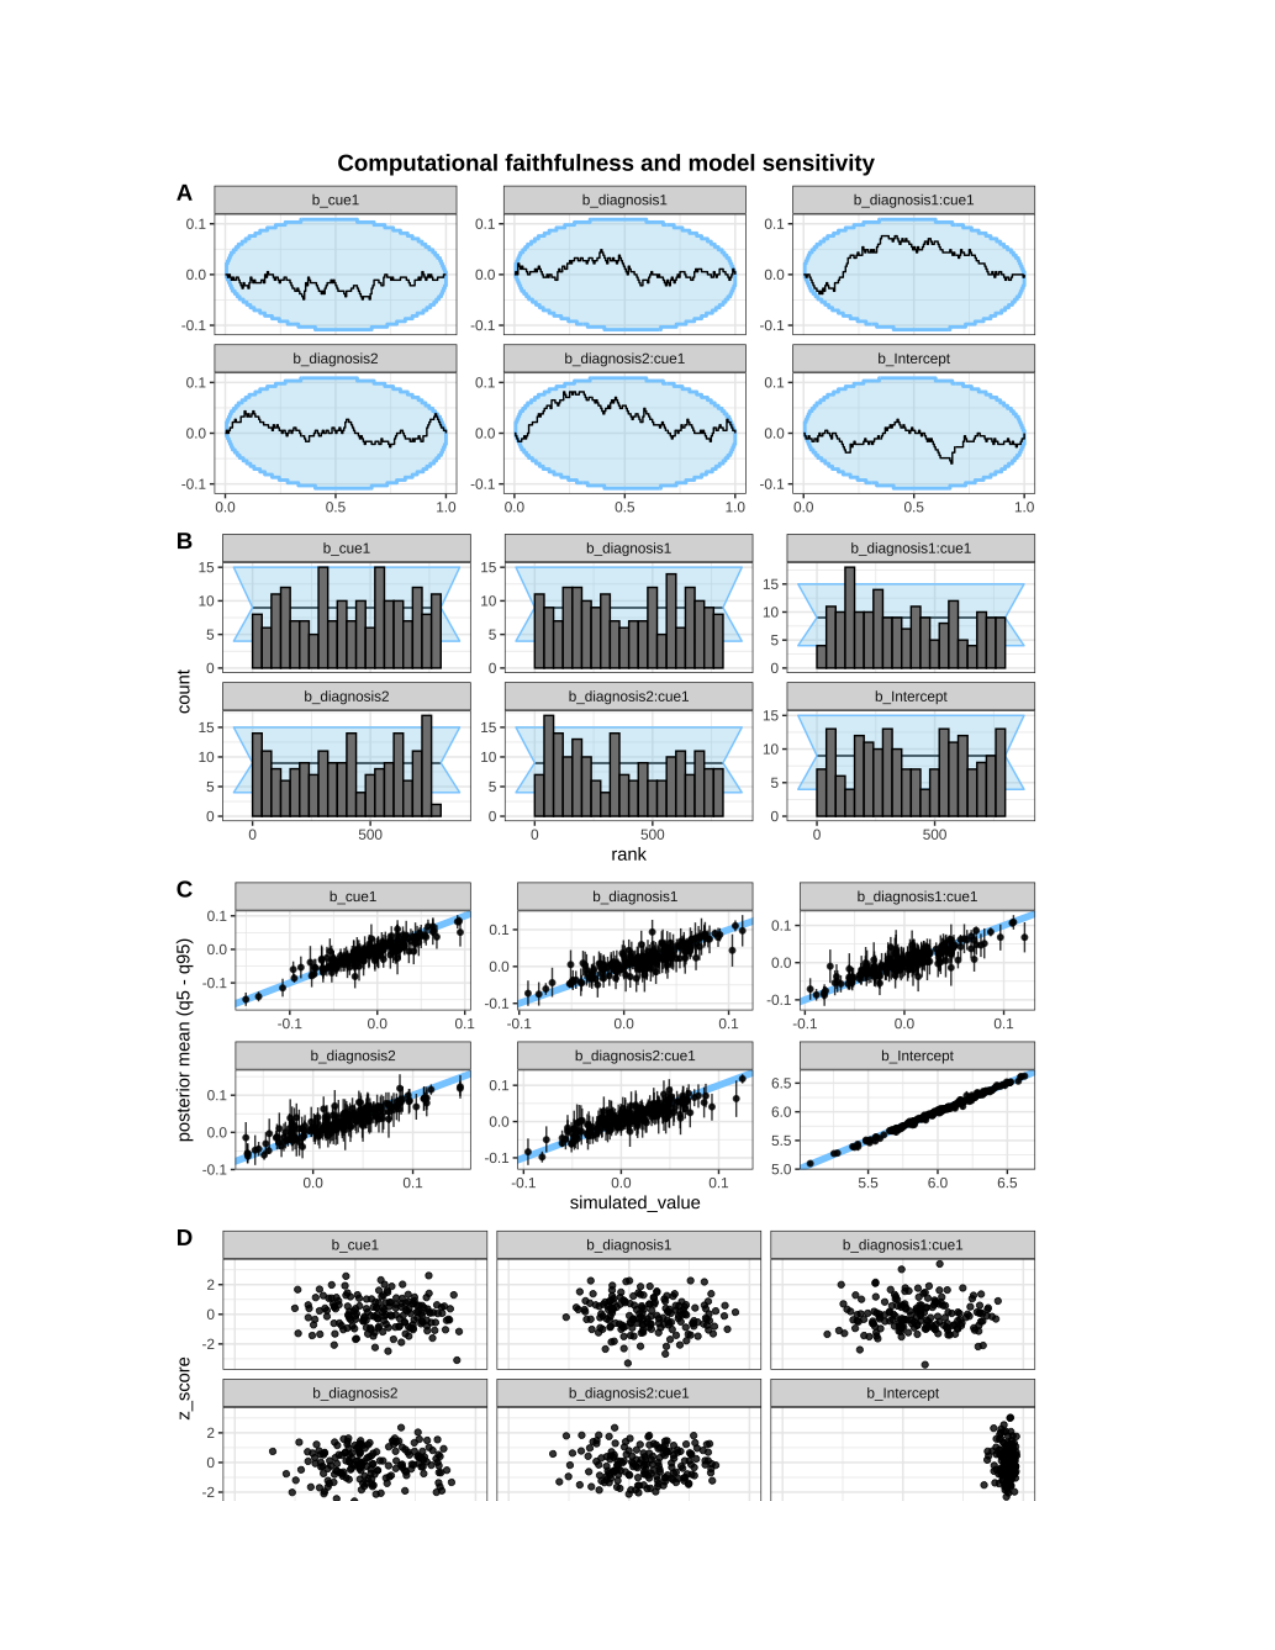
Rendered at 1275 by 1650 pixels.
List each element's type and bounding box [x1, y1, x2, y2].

picture [168, 150, 1044, 1501]
